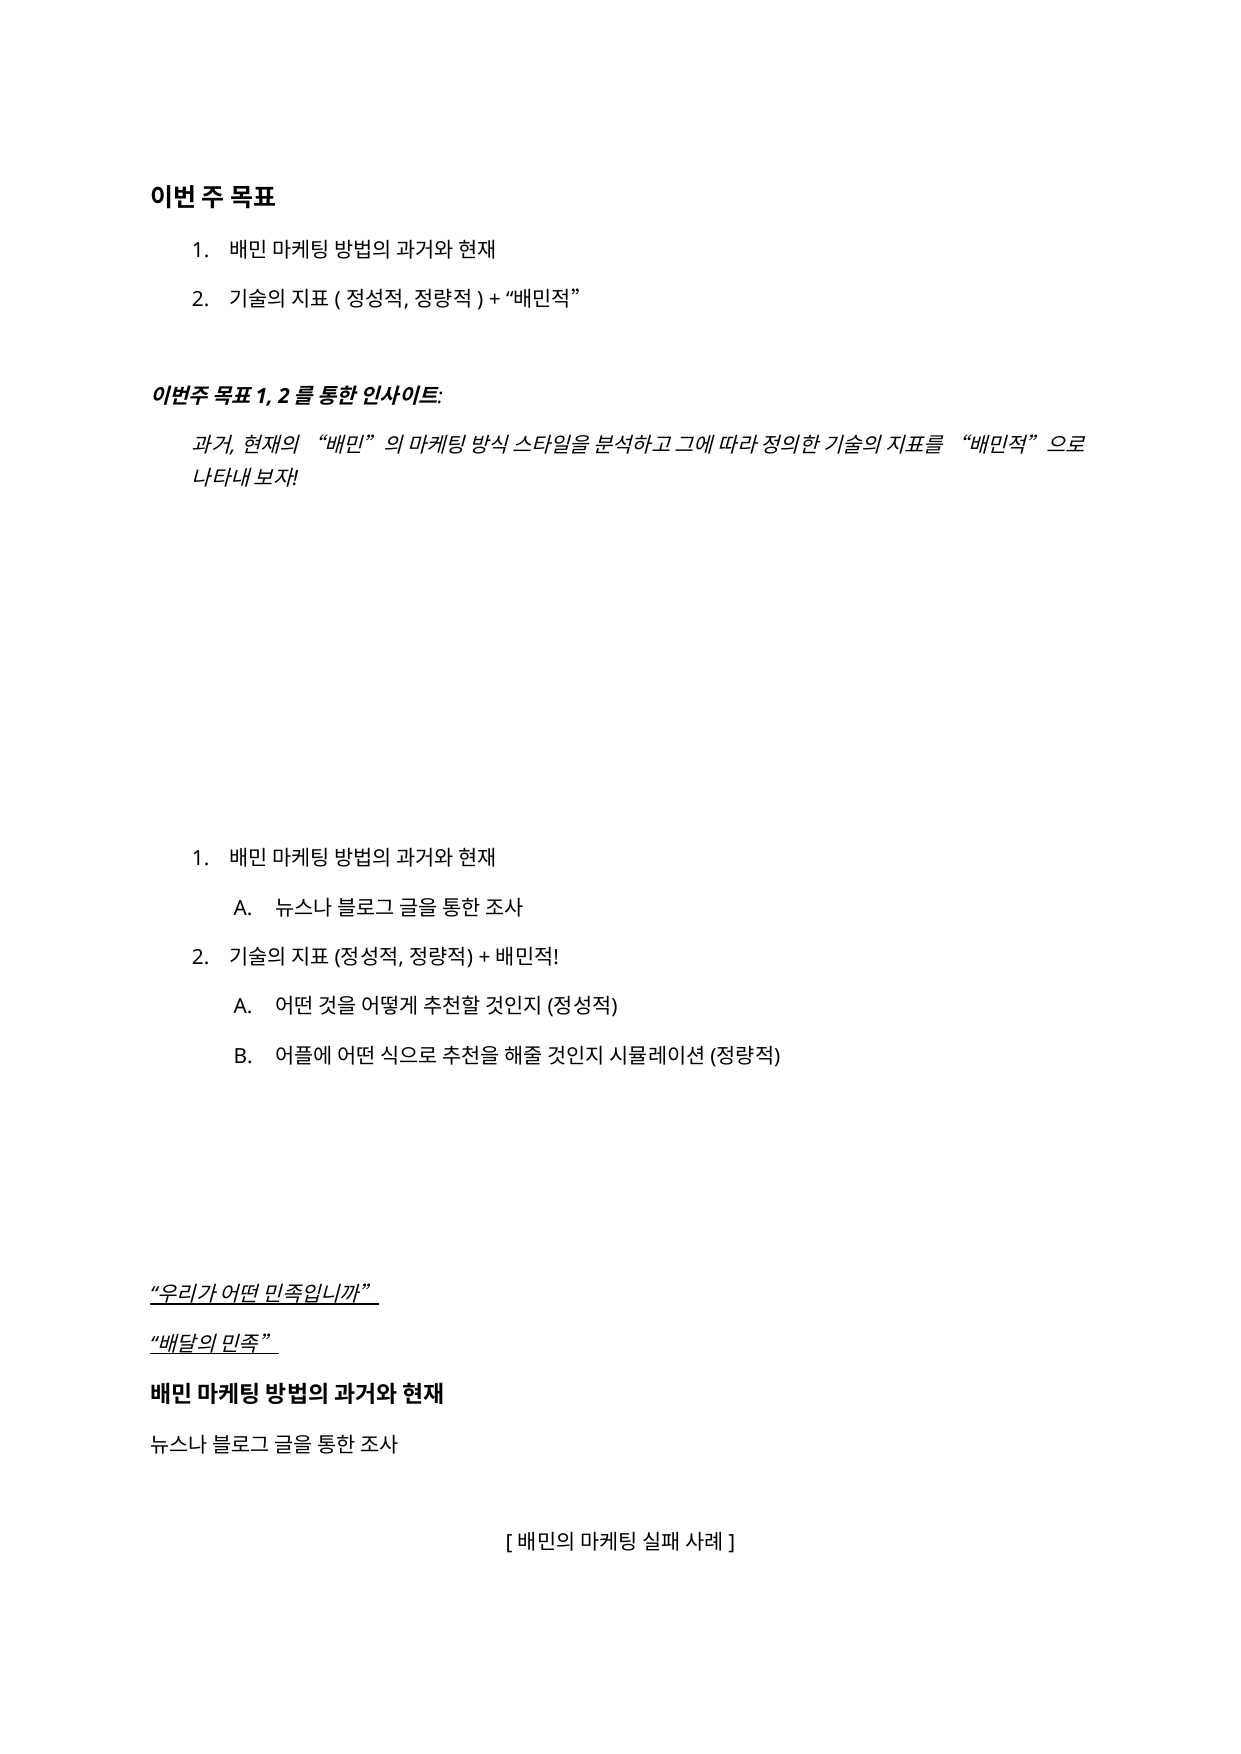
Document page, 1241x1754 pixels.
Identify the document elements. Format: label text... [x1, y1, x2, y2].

text [ 배민의 마케팅 실패 사례 ] [150, 1525, 1090, 1556]
text “배달의 민족” [150, 1327, 1090, 1357]
text 과거, 현재의 “배민”의 마케팅 방식 스타일을 분석하고 그에 따라 정의한 기술의 지표를 “배민적”으로 나타내 보자! [192, 428, 1090, 491]
list 기술의 지표 ( 정성적, 정량적 ) + “배민적” [192, 282, 1090, 313]
text 이번 주 목표 [150, 177, 1090, 213]
text 배민 마케팅 방법의 과거와 현재 [150, 1376, 1090, 1409]
list 뉴스나 블로그 글을 통한 조사 [233, 891, 1090, 921]
list 어플에 어떤 식으로 추천을 해줄 것인지 시뮬레이션 (정량적) [233, 1039, 1090, 1069]
text “우리가 어떤 민족입니까” [150, 1277, 1090, 1308]
list 배민 마케팅 방법의 과거와 현재 [192, 841, 1090, 872]
list 배민 마케팅 방법의 과거와 현재 [192, 233, 1090, 263]
list 기술의 지표 (정성적, 정량적) + 배민적! [192, 940, 1090, 971]
text 이번주 목표 1, 2를 통한 인사이트: [150, 379, 1090, 409]
text 뉴스나 블로그 글을 통한 조사 [150, 1429, 1090, 1459]
list 어떤 것을 어떻게 추천할 것인지 (정성적) [233, 989, 1090, 1020]
